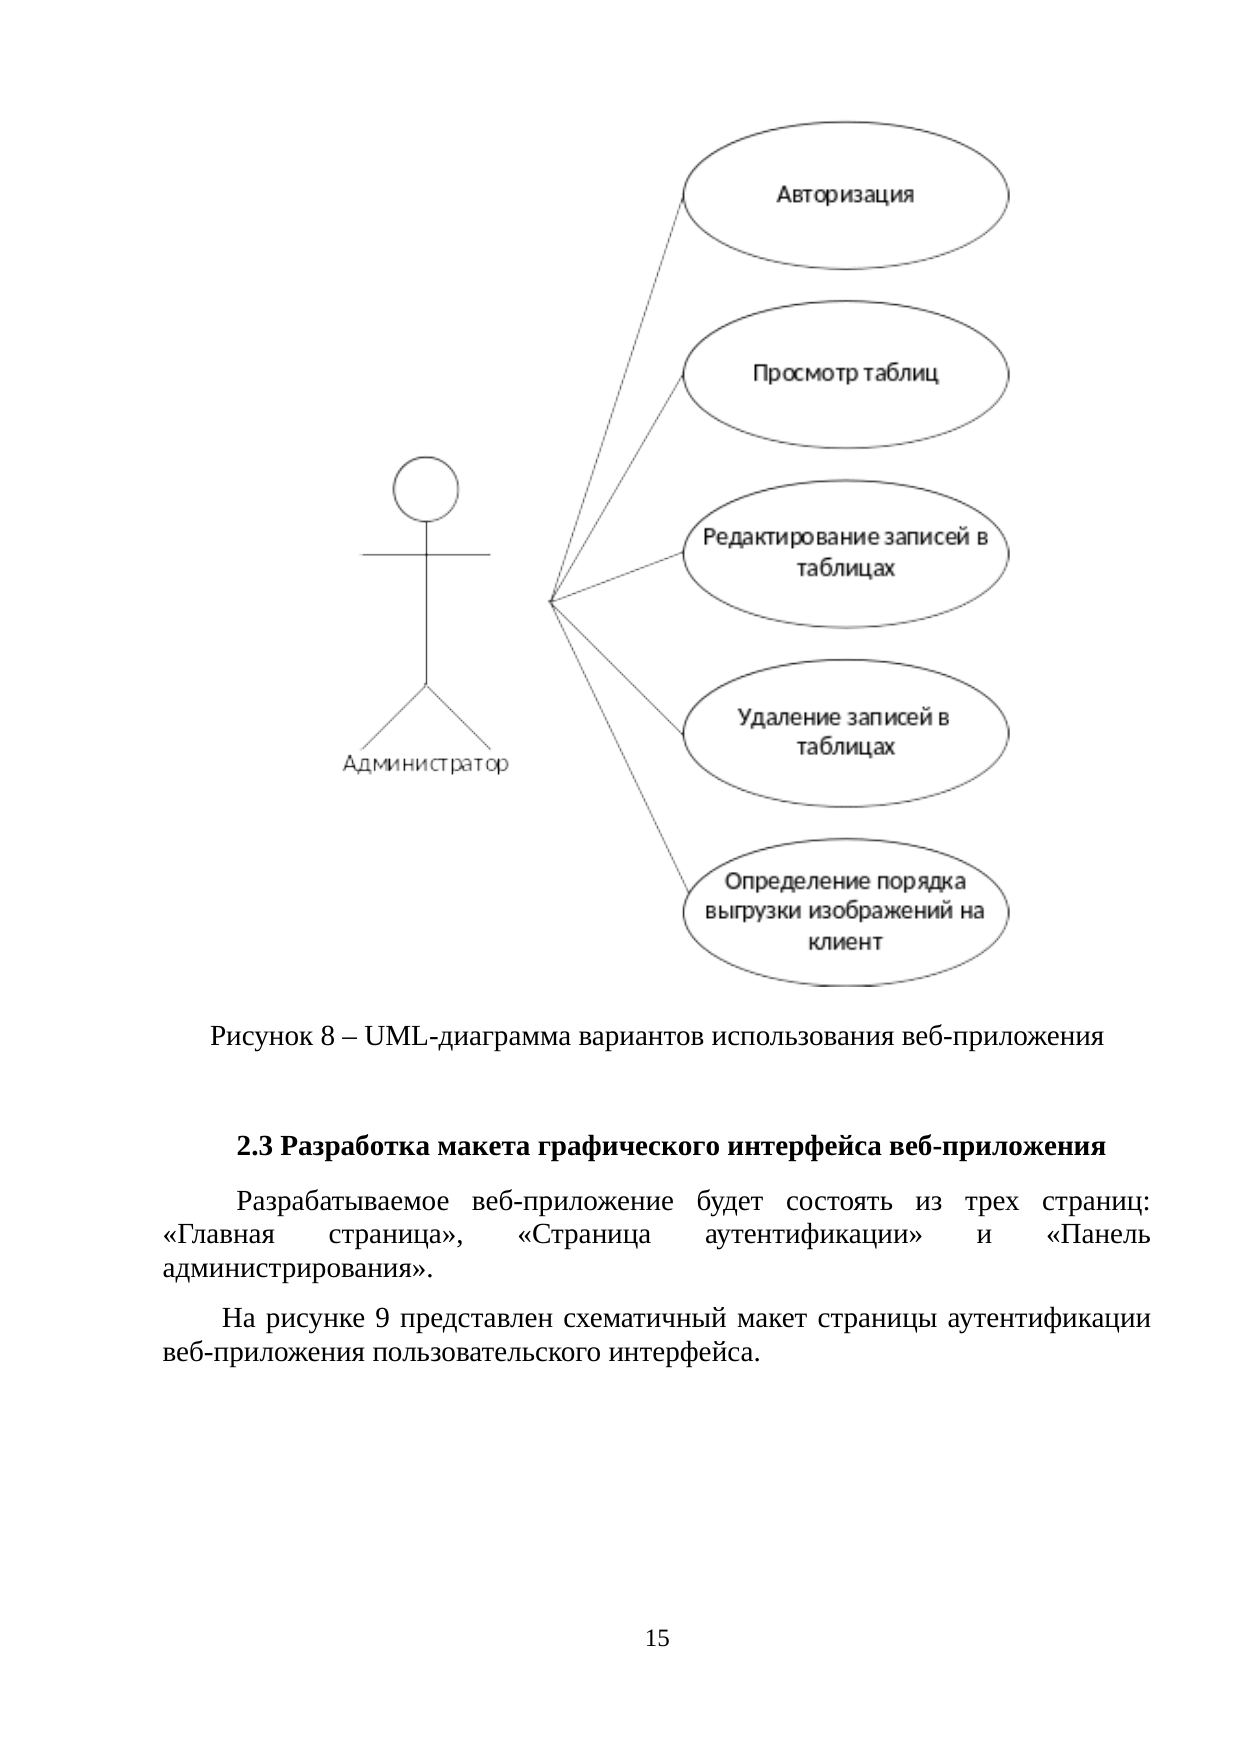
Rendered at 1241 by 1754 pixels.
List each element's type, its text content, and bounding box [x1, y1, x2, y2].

subtitle 2.3 Разработка макета графического интерфейса веб-приложения [162, 1128, 1152, 1161]
text Рисунок 8 – UML-диаграмма вариантов использования веб-приложения [162, 1018, 1152, 1051]
text На рисунке 9 представлен схематичный макет страницы аутентификации веб-приложения пользовательского интерфейса. [162, 1300, 1152, 1367]
text Разрабатываемое веб-приложение будет состоять из трех страниц: «Главная страница», «Страница аутентификации» и «Панель администрирования». [162, 1183, 1152, 1283]
